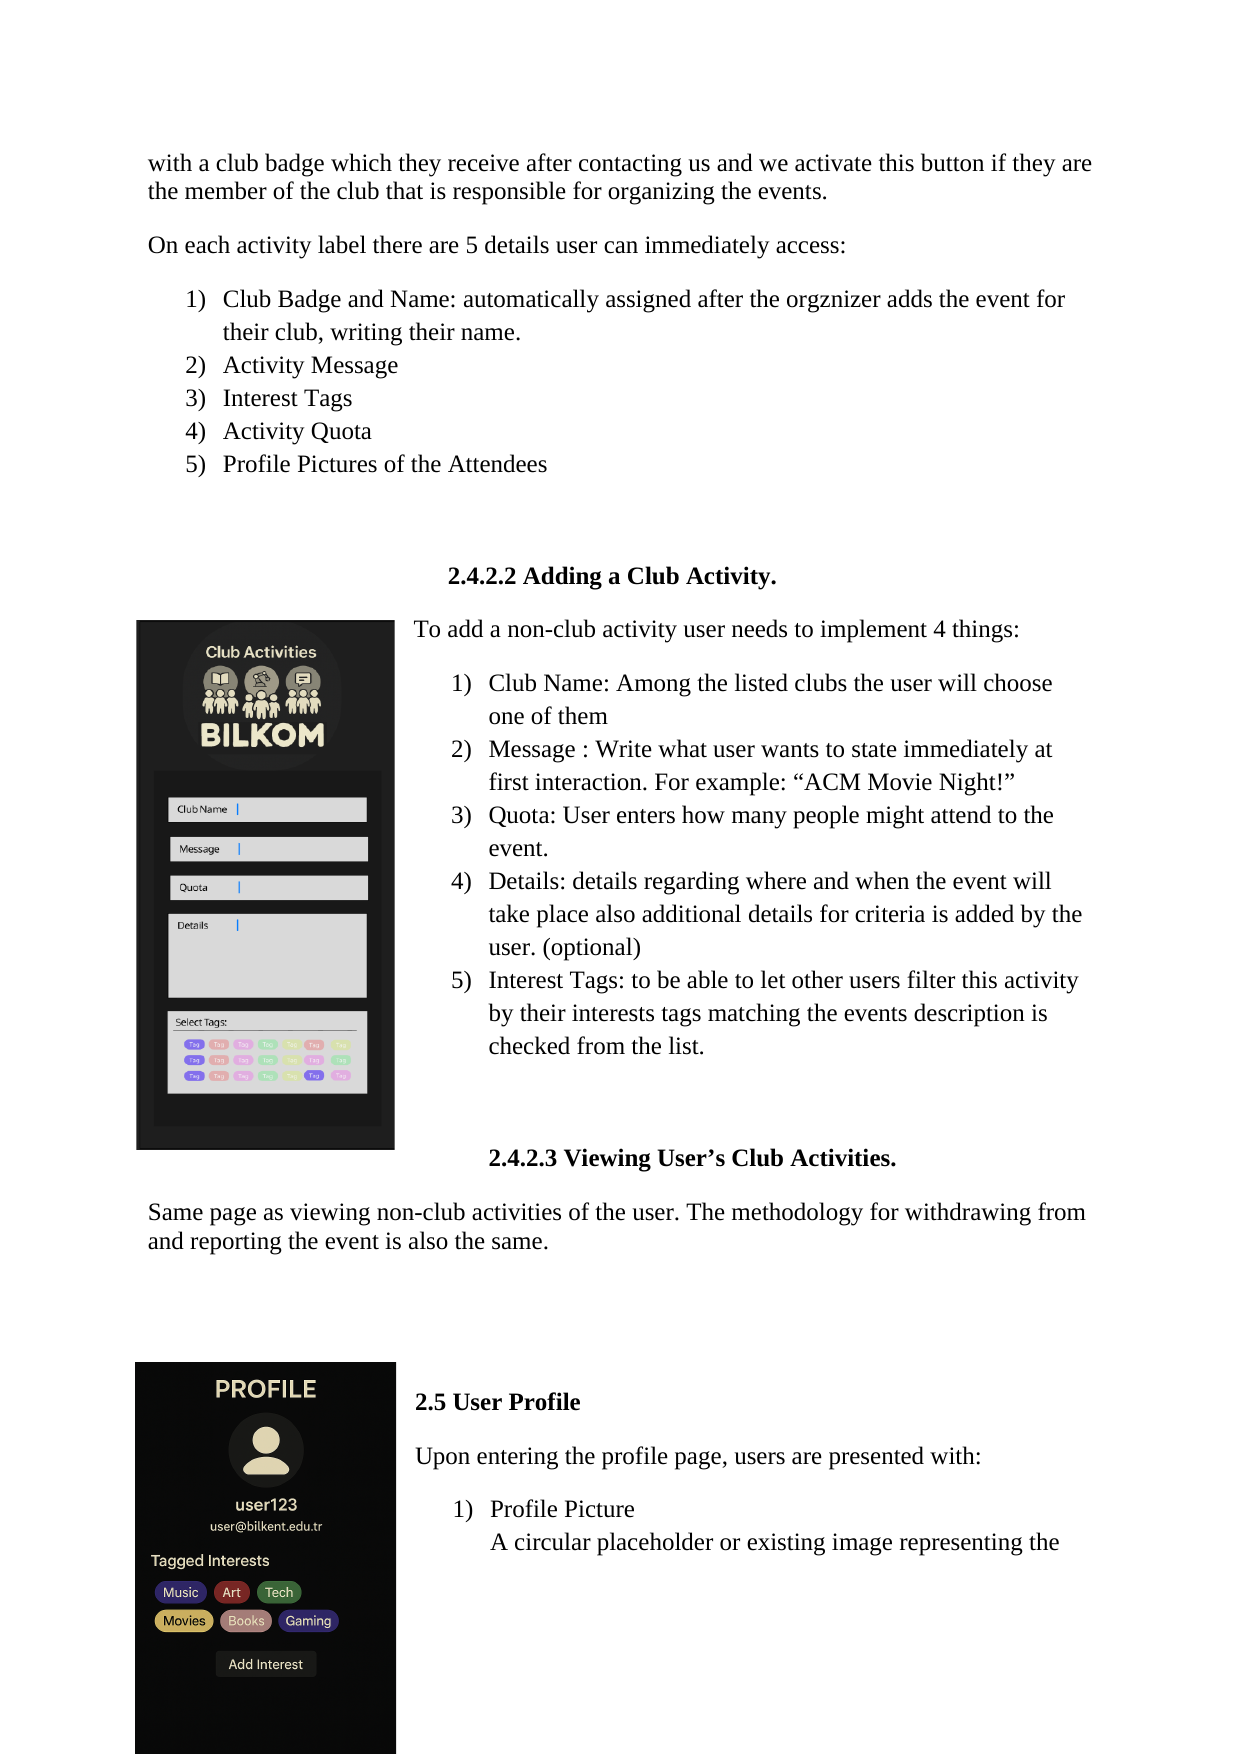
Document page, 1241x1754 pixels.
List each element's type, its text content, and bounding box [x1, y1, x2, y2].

list Interest Tags: to be able to let other users filter this activity by their interests tags matching the events description is checked from the list. [395, 965, 1093, 1060]
list Message : Write what user wants to state immediately at first interaction. For example: “ACM Movie Night!” [395, 734, 1093, 796]
text To add a non-club activity user needs to implement 4 things: [148, 614, 1093, 643]
picture [136, 620, 395, 1150]
list Club Name: Among the listed clubs the user will choose one of them [395, 668, 1093, 730]
list Quota: User enters how many people might attend to the event. [395, 800, 1093, 862]
list Activity Message [185, 350, 1093, 379]
text 2.4.2.2 Adding a Club Activity. [448, 561, 1093, 589]
picture [135, 1362, 397, 1754]
text 2.5 User Profile [397, 1387, 1093, 1416]
text On each activity label there are 5 details user can immediately access: [148, 230, 1093, 259]
list Profile Picture A circular placeholder or existing image representing the user. This adds personalization and familiarity. [397, 1494, 1093, 1556]
text Same page as viewing non-club activities of the user. The methodology for withdrawing from and reporting the event is also the same. [148, 1197, 1093, 1254]
list Interest Tags [185, 383, 1093, 412]
list Profile Pictures of the Attendees [185, 449, 1093, 478]
list Details: details regarding where and when the event will take place also additional details for criteria is added by the user. (optional) [395, 866, 1093, 961]
list Activity Quota [185, 416, 1093, 445]
list Club Badge and Name: automatically assigned after the orgznizer adds the event for their club, writing their name. [185, 284, 1093, 346]
text 2.4.2.3 Viewing User’s Club Activities. [223, 1143, 1093, 1172]
text Upon entering the profile page, users are presented with: [397, 1441, 1093, 1469]
